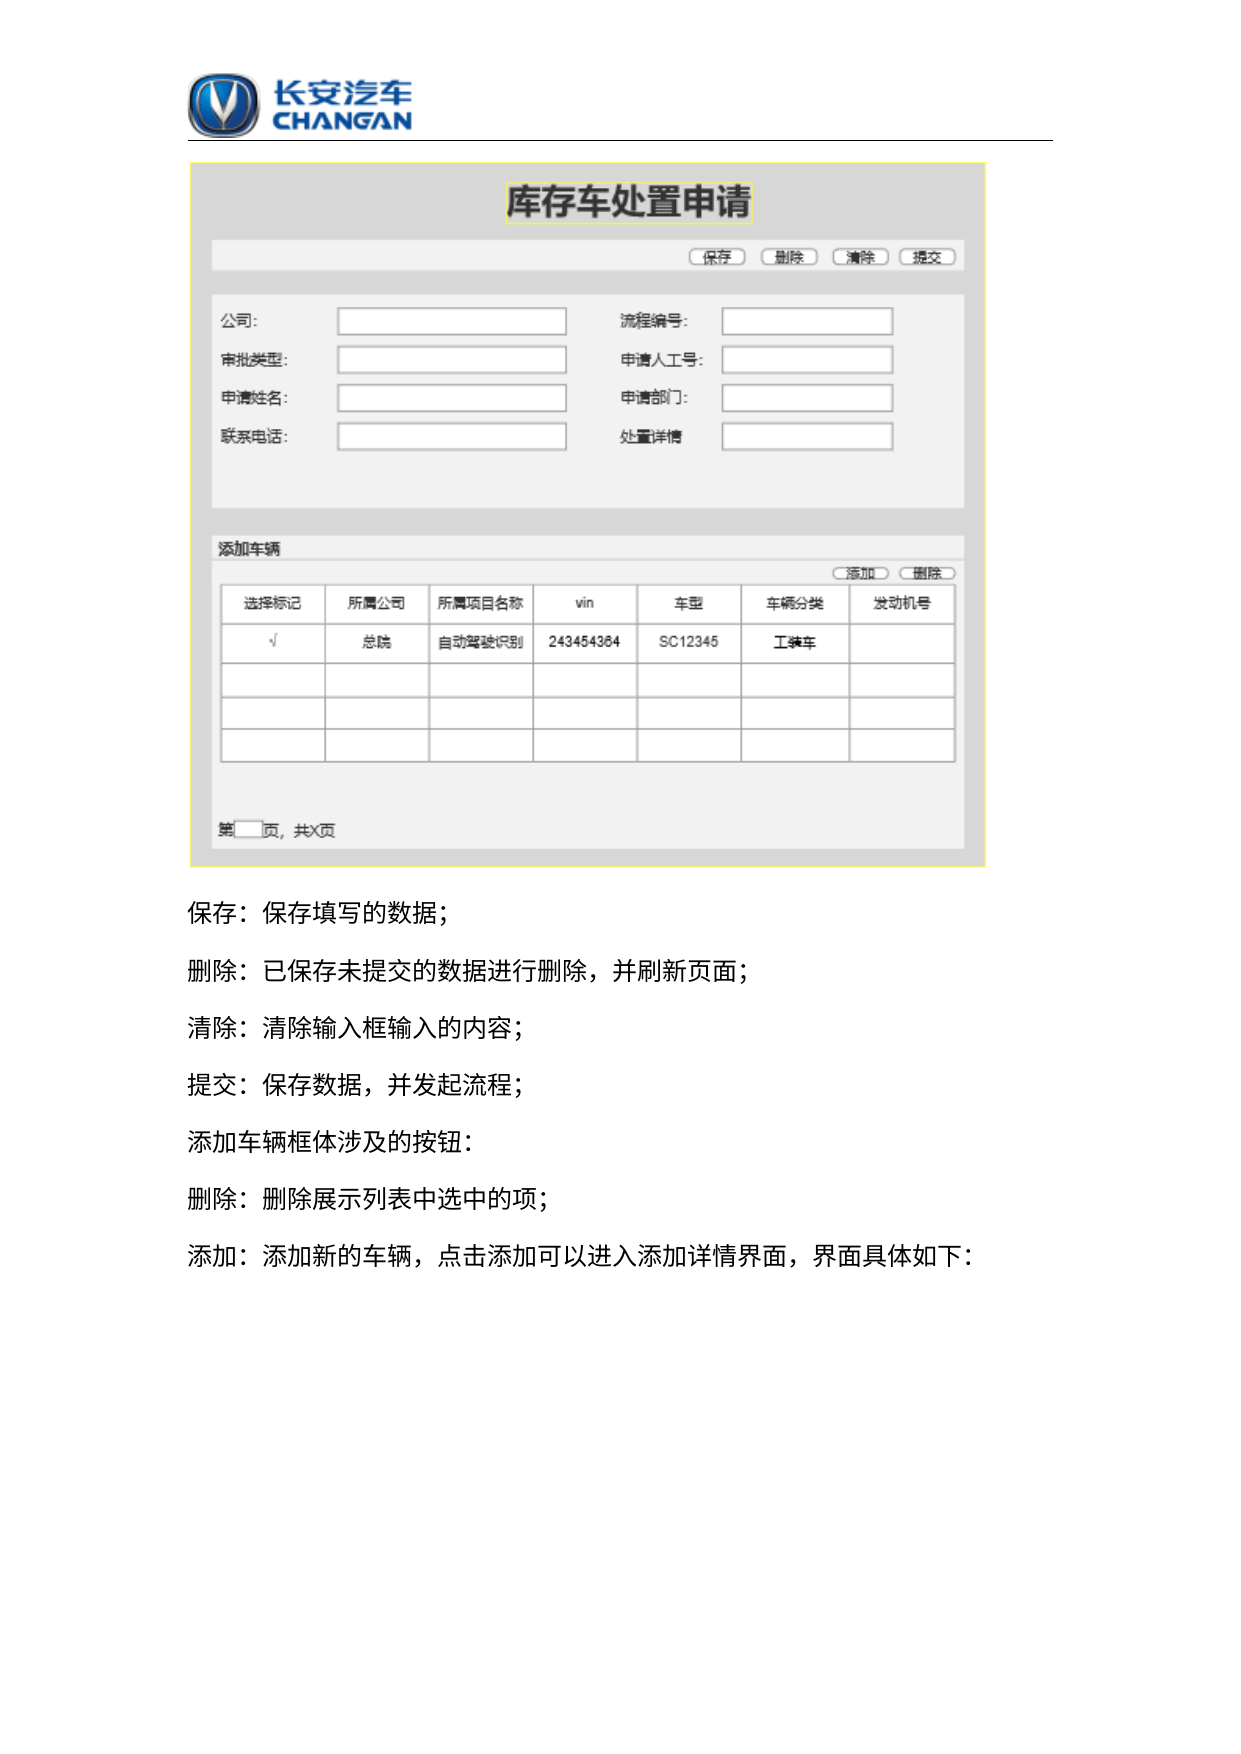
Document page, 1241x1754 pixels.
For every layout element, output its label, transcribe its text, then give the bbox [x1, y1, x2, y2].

text 清除：清除输入框输入的内容； [187, 1008, 1053, 1044]
picture [187, 73, 432, 138]
picture [187, 162, 991, 874]
text 添加车辆框体涉及的按钮： [187, 1122, 1053, 1158]
text 提交：保存数据，并发起流程； [187, 1065, 1053, 1101]
text 保存：保存填写的数据； [187, 894, 1053, 930]
text 添加：添加新的车辆，点击添加可以进入添加详情界面，界面具体如下： [187, 1236, 1053, 1273]
text 删除：已保存未提交的数据进行删除，并刷新页面； [187, 951, 1053, 987]
text 删除：删除展示列表中选中的项； [187, 1179, 1053, 1216]
